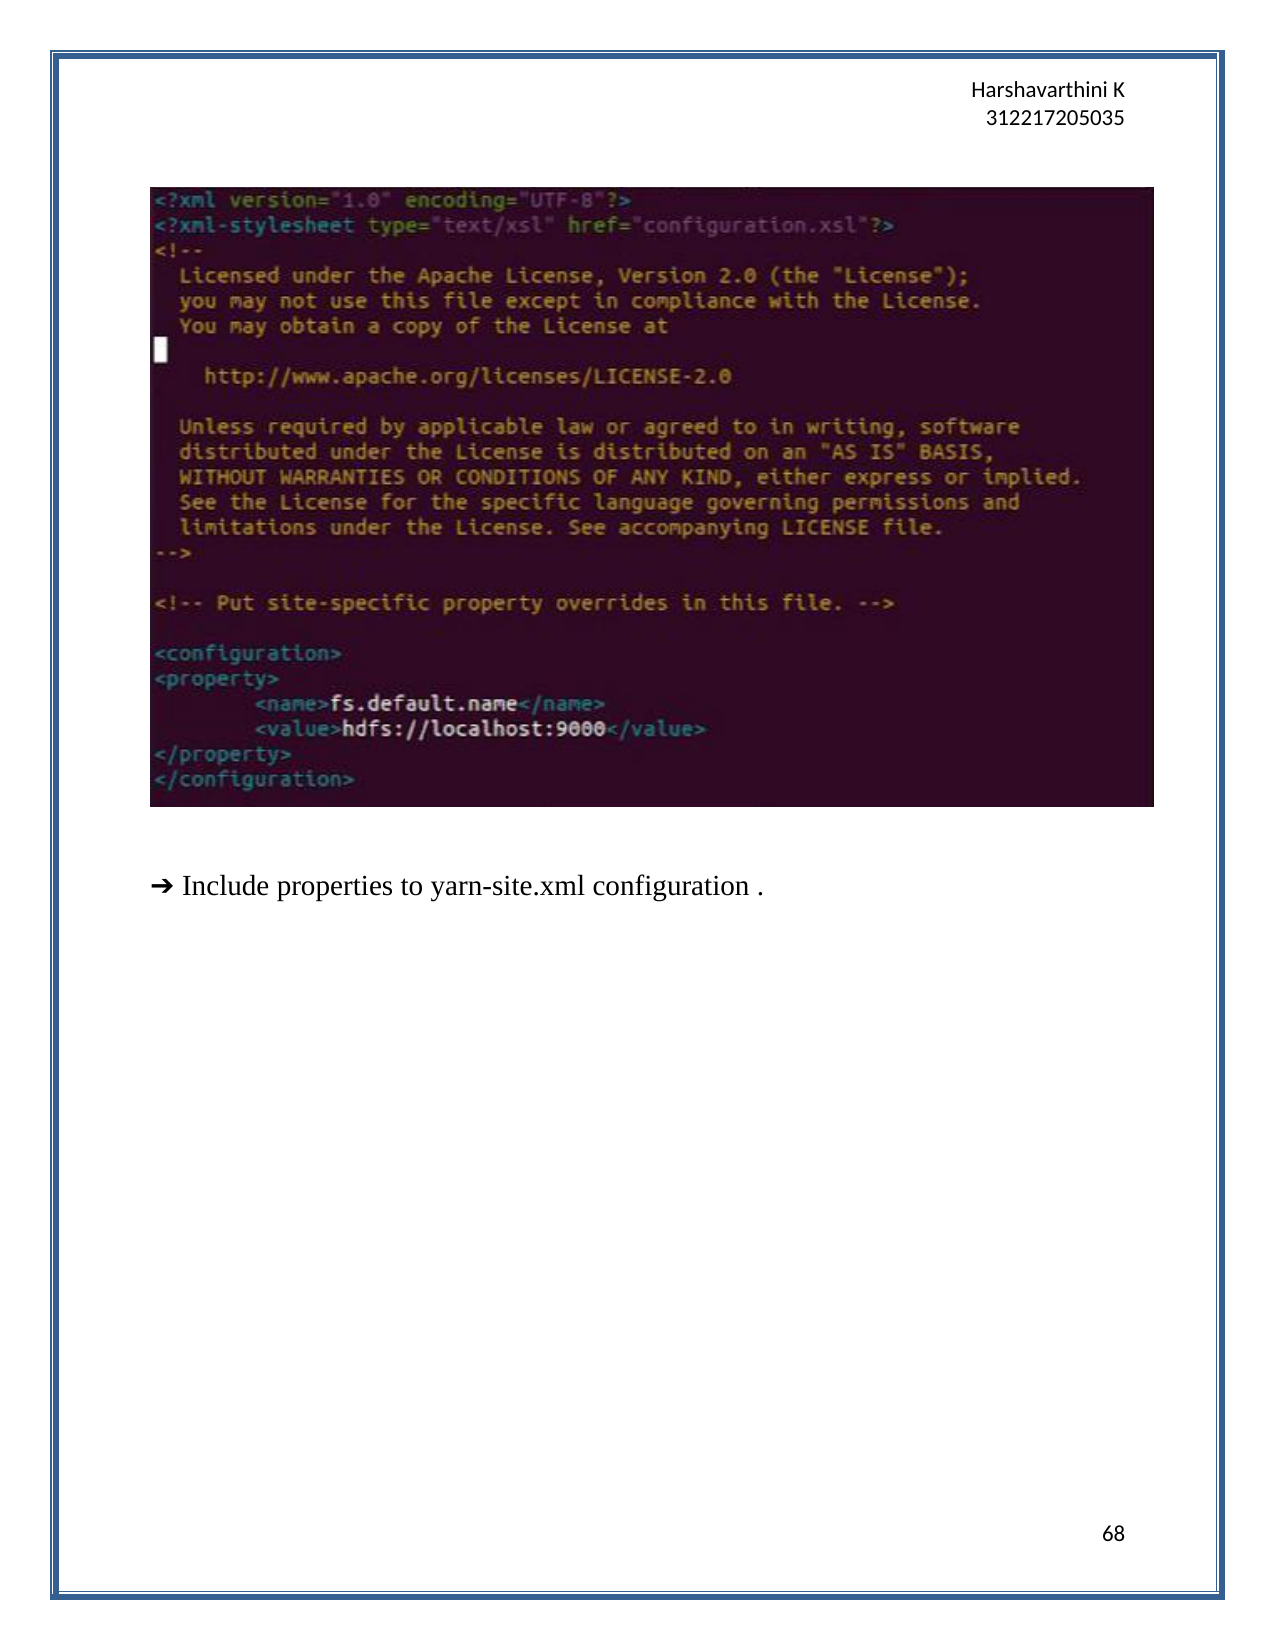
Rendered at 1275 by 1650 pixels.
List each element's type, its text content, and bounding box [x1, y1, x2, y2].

text ➔ Include properties to yarn-site.xml configuration . [150, 865, 1125, 904]
picture [150, 187, 1154, 807]
